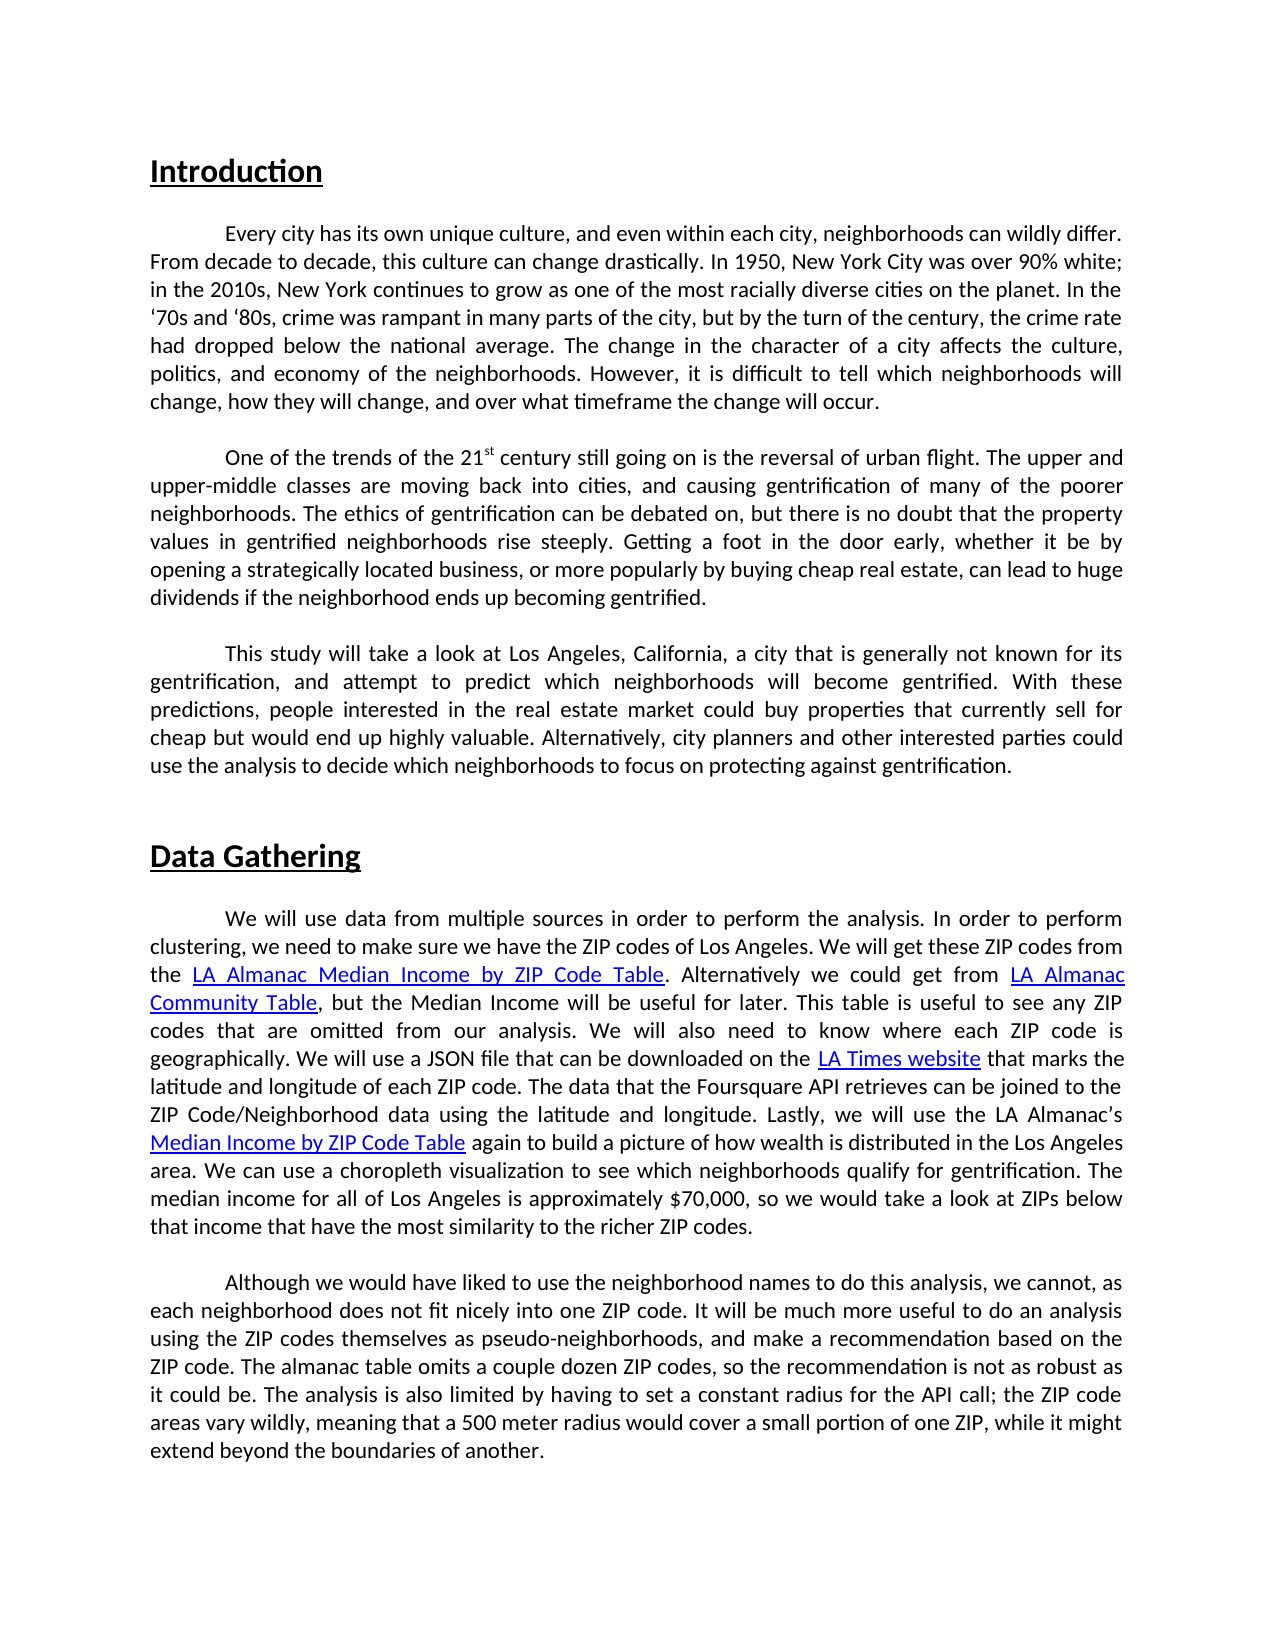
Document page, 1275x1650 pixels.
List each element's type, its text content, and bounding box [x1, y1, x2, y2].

text This study will take a look at Los Angeles, California, a city that is generally not known for its gentrification, and attempt to predict which neighborhoods will become gentrified. With these predictions, people interested in the real estate market could buy properties that currently sell for cheap but would end up highly valuable. Alternatively, city planners and other interested parties could use the analysis to decide which neighborhoods to focus on protecting against gentrification. [150, 639, 1125, 779]
text One of the trends of the 21st century still going on is the reversal of urban flight. The upper and upper-middle classes are moving back into cities, and causing gentrification of many of the poorer neighborhoods. The ethics of gentrification can be debated on, but there is no doubt that the property values in gentrified neighborhoods rise steeply. Getting a foot in the door early, whether it be by opening a strategically located business, or more popularly by buying cheap real estate, can lead to huge dividends if the neighborhood ends up becoming gentrified. [150, 443, 1125, 611]
text We will use data from multiple sources in order to perform the analysis. In order to perform clustering, we need to make sure we have the ZIP codes of Los Angeles. We will get these ZIP codes from the LA Almanac Median Income by ZIP Code Table. Alternatively we could get from LA Almanac Community Table, but the Median Income will be useful for later. This table is useful to see any ZIP codes that are omitted from our analysis. We will also need to know where each ZIP code is geographically. We will use a JSON file that can be downloaded on the LA Times website that marks the latitude and longitude of each ZIP code. The data that the Foursquare API retrieves can be joined to the ZIP Code/Neighborhood data using the latitude and longitude. Lastly, we will use the LA Almanac’s Median Income by ZIP Code Table again to build a picture of how wealth is distributed in the Los Angeles area. We can use a choropleth visualization to see which neighborhoods qualify for gentrification. The median income for all of Los Angeles is approximately $70,000, so we would take a look at ZIPs below that income that have the most similarity to the richer ZIP codes. [150, 904, 1125, 1240]
text Data Gathering [150, 835, 1125, 904]
text Introduction [150, 150, 1125, 191]
text Although we would have liked to use the neighborhood names to do this analysis, we cannot, as each neighborhood does not fit nicely into one ZIP code. It will be much more useful to do an analysis using the ZIP codes themselves as pseudo-neighborhoods, and make a recommendation based on the ZIP code. The almanac table omits a couple dozen ZIP codes, so the recommendation is not as robust as it could be. The analysis is also limited by having to set a constant radius for the API call; the ZIP code areas vary wildly, meaning that a 500 meter radius would cover a small portion of one ZIP, while it might extend beyond the boundaries of another. [150, 1268, 1125, 1464]
text Every city has its own unique culture, and even within each city, neighborhoods can wildly differ. From decade to decade, this culture can change drastically. In 1950, New York City was over 90% white; in the 2010s, New York continues to grow as one of the most racially diverse cities on the planet. In the ‘70s and ‘80s, crime was rampant in many parts of the city, but by the turn of the century, the crime rate had dropped below the national average. The change in the character of a city affects the culture, politics, and economy of the neighborhoods. However, it is difficult to tell which neighborhoods will change, how they will change, and over what timeframe the change will occur. [150, 219, 1125, 415]
